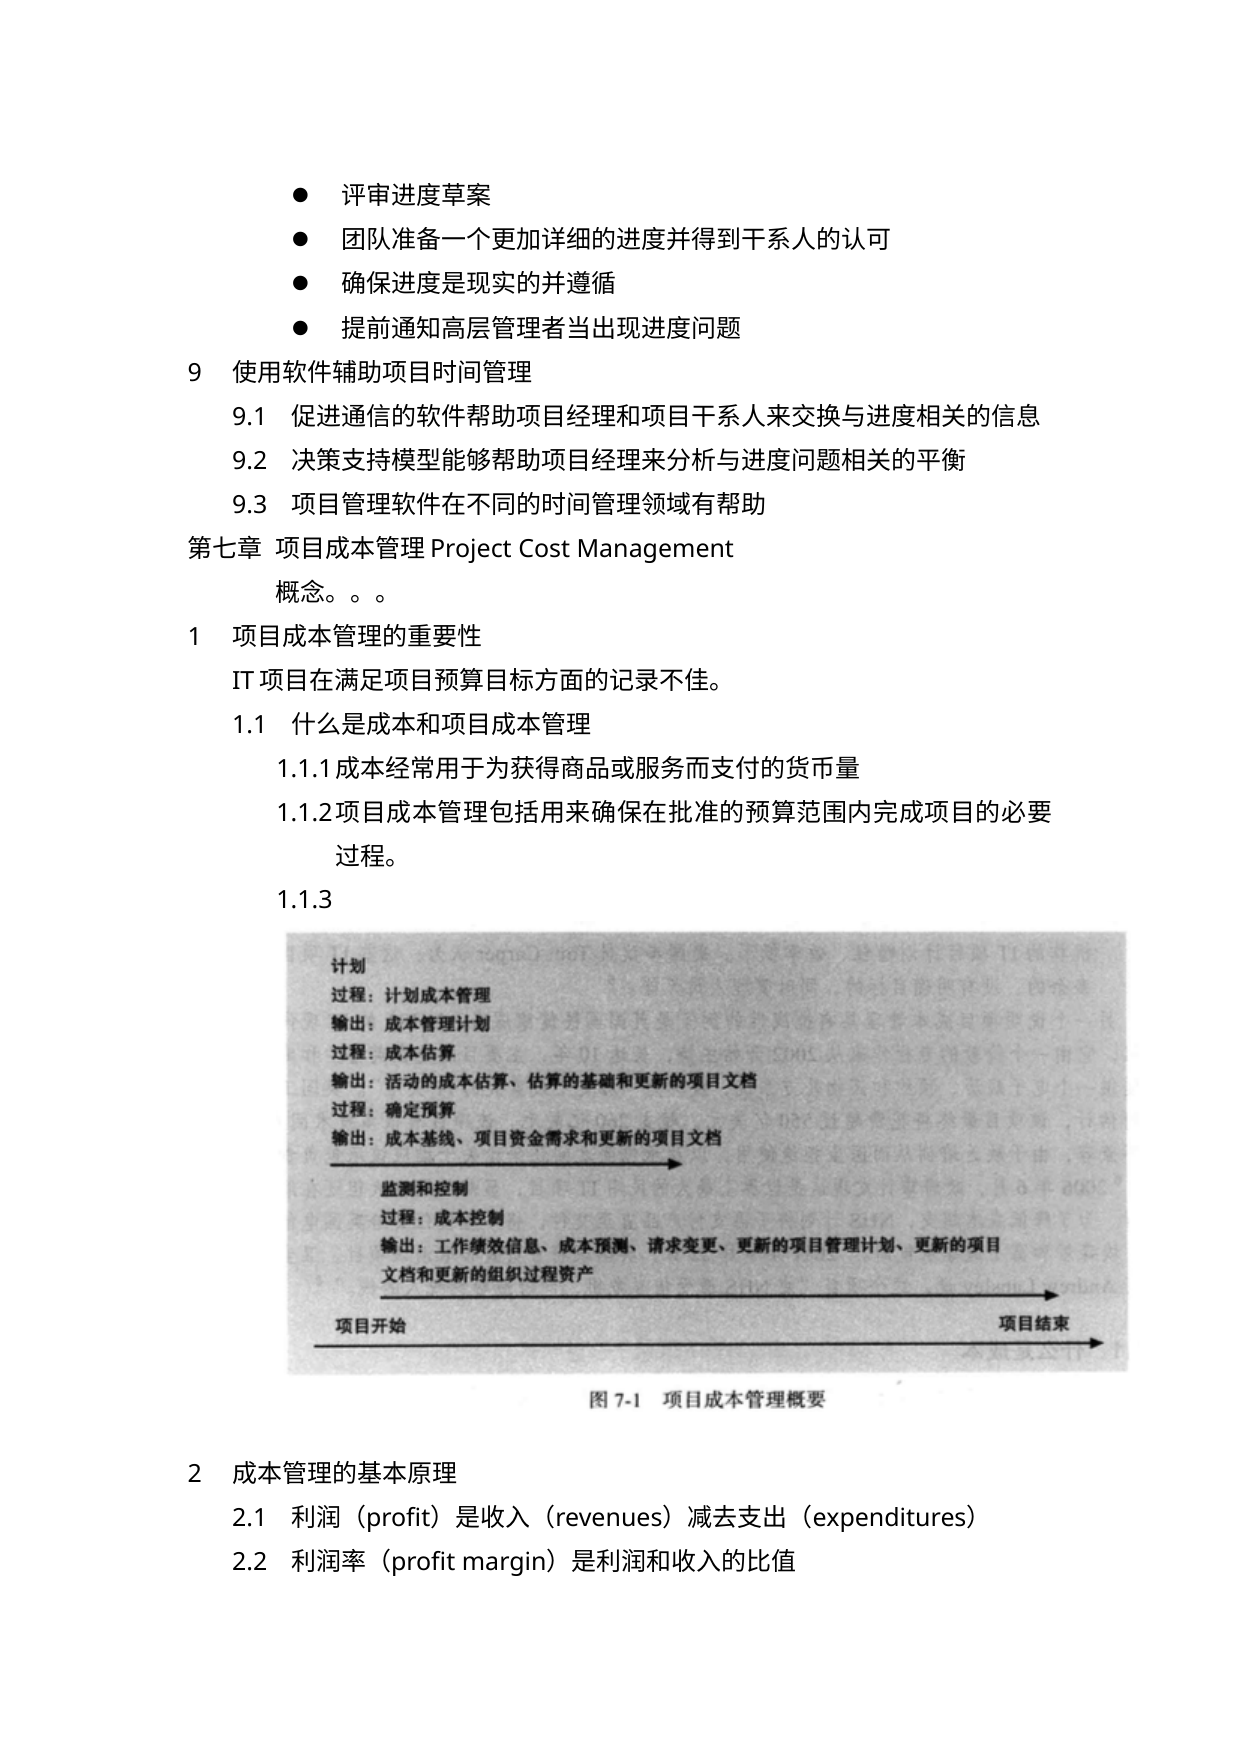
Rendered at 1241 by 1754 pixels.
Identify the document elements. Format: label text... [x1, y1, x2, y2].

list 决策支持模型能够帮助项目经理来分析与进度问题相关的平衡 [232, 436, 1053, 480]
list 确保进度是现实的并遵循 [291, 260, 1053, 304]
list 促进通信的软件帮助项目经理和项目干系人来交换与进度相关的信息 [232, 392, 1053, 436]
list 团队准备一个更加详细的进度并得到干系人的认可 [291, 216, 1053, 260]
list 项目成本管理包括用来确保在批准的预算范围内完成项目的必要过程。 [276, 789, 1053, 877]
list 利润（profit）是收入（revenues）减去支出（expenditures） [232, 1494, 1053, 1538]
list 什么是成本和项目成本管理 [232, 701, 1053, 745]
list 评审进度草案 [291, 172, 1053, 216]
list 概念。。。 [275, 568, 1053, 613]
list 成本管理的基本原理 [187, 1450, 1053, 1494]
list 项目成本管理的重要性 [187, 613, 1053, 657]
list 项目管理软件在不同的时间管理领域有帮助 [232, 480, 1053, 524]
list 利润率（profit margin）是利润和收入的比值 [232, 1538, 1053, 1582]
picture [276, 921, 1140, 1412]
list 项目成本管理Project Cost Management [187, 524, 1053, 568]
list IT项目在满足项目预算目标方面的记录不佳。 [232, 657, 1053, 701]
list 成本经常用于为获得商品或服务而支付的货币量 [276, 745, 1053, 789]
list 提前通知高层管理者当出现进度问题 [291, 304, 1053, 348]
list 使用软件辅助项目时间管理 [187, 348, 1053, 392]
